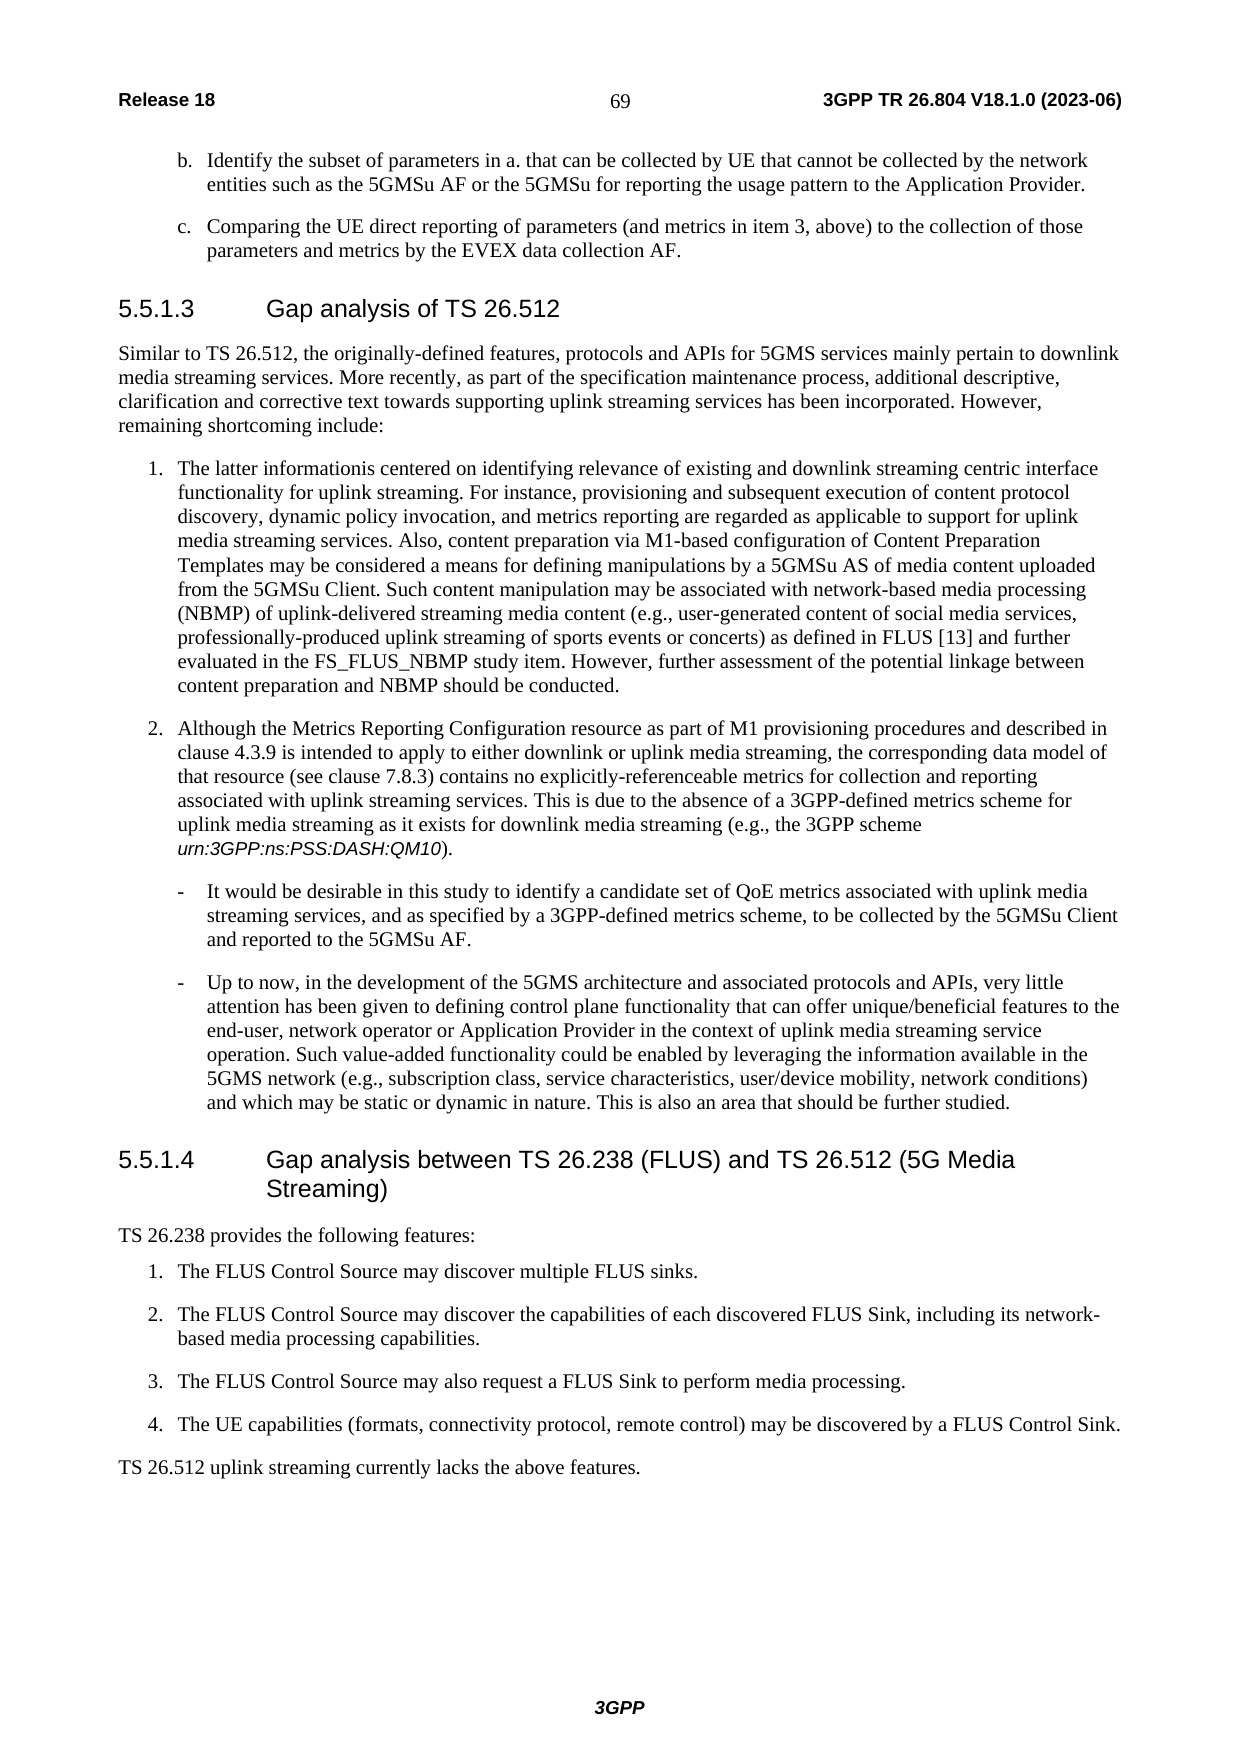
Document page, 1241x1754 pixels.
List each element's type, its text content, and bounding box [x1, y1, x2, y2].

text 1. The FLUS Control Source may discover multiple FLUS sinks. [148, 1259, 1122, 1283]
subtitle 5.5.1.4 Gap analysis between TS 26.238 (FLUS) and TS 26.512 (5G Media Streaming) [118, 1145, 1122, 1203]
text 1. The latter informationis centered on identifying relevance of existing and downlink streaming centric interface functionality for uplink streaming. For instance, provisioning and subsequent execution of content protocol discovery, dynamic policy invocation, and metrics reporting are regarded as applicable to support for uplink media streaming services. Also, content preparation via M1-based configuration of Content Preparation Templates may be considered a means for defining manipulations by a 5GMSu AS of media content uploaded from the 5GMSu Client. Such content manipulation may be associated with network-based media processing (NBMP) of uplink-delivered streaming media content (e.g., user-generated content of social media services, professionally-produced uplink streaming of sports events or concerts) as defined in FLUS [13] and further evaluated in the FS_FLUS_NBMP study item. However, further assessment of the potential linkage between content preparation and NBMP should be conducted. [148, 456, 1122, 697]
text 2. The FLUS Control Source may discover the capabilities of each discovered FLUS Sink, including its network-based media processing capabilities. [148, 1302, 1122, 1350]
text - It would be desirable in this study to identify a candidate set of QoE metrics associated with uplink media streaming services, and as specified by a 3GPP-defined metrics scheme, to be collected by the 5GMSu Client and reported to the 5GMSu AF. [177, 879, 1122, 951]
text - Up to now, in the development of the 5GMS architecture and associated protocols and APIs, very little attention has been given to defining control plane functionality that can offer unique/beneficial features to the end-user, network operator or Application Provider in the context of uplink media streaming service operation. Such value-added functionality could be enabled by leveraging the information available in the 5GMS network (e.g., subscription class, service characteristics, user/device mobility, network conditions) and which may be static or dynamic in nature. This is also an area that should be further studied. [177, 970, 1122, 1114]
text Similar to TS 26.512, the originally-defined features, protocols and APIs for 5GMS services mainly pertain to downlink media streaming services. More recently, as part of the specification maintenance process, additional descriptive, clarification and corrective text towards supporting uplink streaming services has been incorporated. However, remaining shortcoming include: [118, 341, 1122, 437]
text TS 26.238 provides the following features: [118, 1222, 1122, 1247]
text 4. The UE capabilities (formats, connectivity protocol, remote control) may be discovered by a FLUS Control Sink. [148, 1412, 1122, 1436]
subtitle 5.5.1.3 Gap analysis of TS 26.512 [118, 294, 1122, 322]
text 3. The FLUS Control Source may also request a FLUS Sink to perform media processing. [148, 1369, 1122, 1393]
text b. Identify the subset of parameters in a. that can be collected by UE that cannot be collected by the network entities such as the 5GMSu AF or the 5GMSu for reporting the usage pattern to the Application Provider. [177, 147, 1122, 196]
text 2. Although the Metrics Reporting Configuration resource as part of M1 provisioning procedures and described in clause 4.3.9 is intended to apply to either downlink or uplink media streaming, the corresponding data model of that resource (see clause 7.8.3) contains no explicitly-referenceable metrics for collection and reporting associated with uplink streaming services. This is due to the absence of a 3GPP-defined metrics scheme for uplink media streaming as it exists for downlink media streaming (e.g., the 3GPP scheme urn:‌3GPP:‌ns:‌PSS:‌DASH:‌QM10). [148, 716, 1122, 860]
text TS 26.512 uplink streaming currently lacks the above features. [118, 1454, 1122, 1479]
text c. Comparing the UE direct reporting of parameters (and metrics in item 3, above) to the collection of those parameters and metrics by the EVEX data collection AF. [177, 214, 1122, 262]
